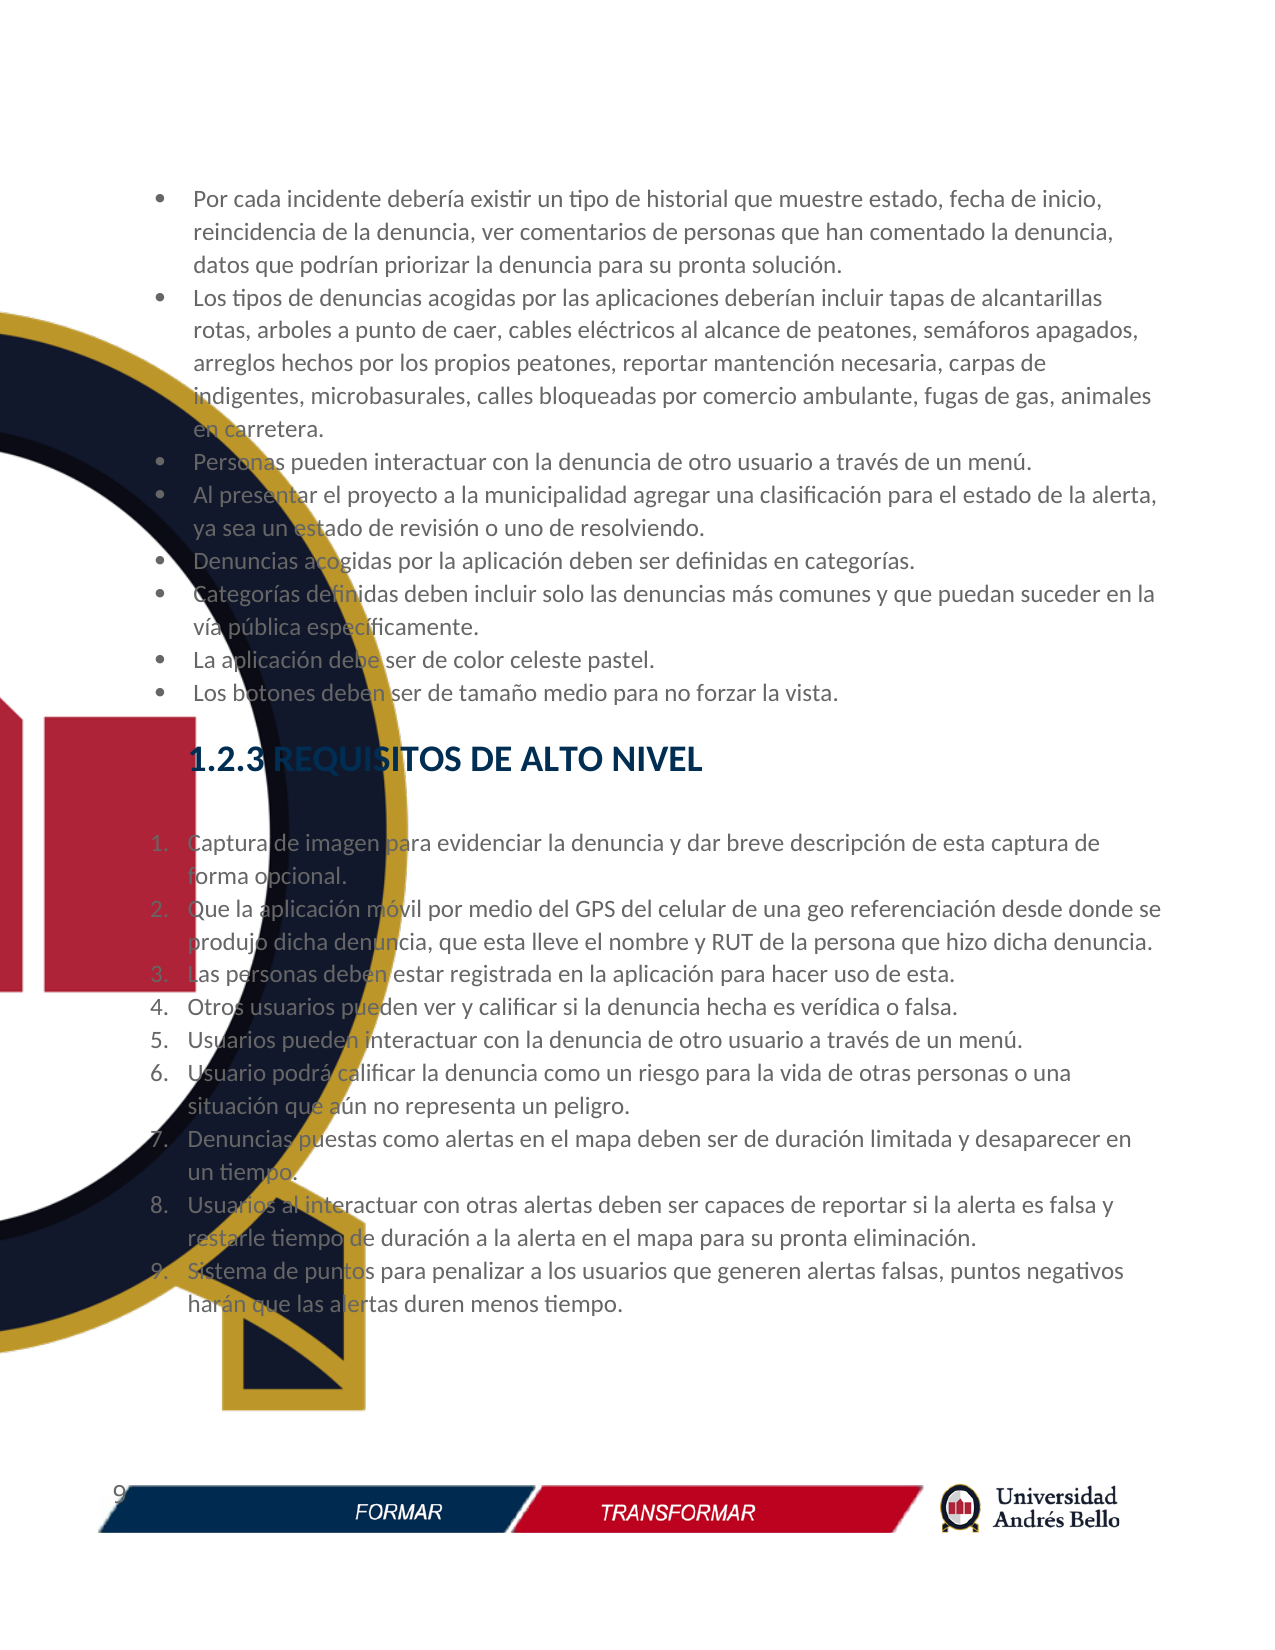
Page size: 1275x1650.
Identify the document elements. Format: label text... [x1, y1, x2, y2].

list Denuncias acogidas por la aplicación deben ser definidas en categorías. [156, 545, 1162, 576]
list Categorías definidas deben incluir solo las denuncias más comunes y que puedan suceder en la vía pública específicamente. [156, 578, 1162, 641]
list Sistema de puntos para penalizar a los usuarios que generen alertas falsas, puntos negativos harán que las alertas duren menos tiempo. [150, 1255, 1162, 1318]
list Usuarios pueden interactuar con la denuncia de otro usuario a través de un menú. [150, 1024, 1162, 1055]
picture [0, 299, 422, 1423]
list Otros usuarios pueden ver y calificar si la denuncia hecha es verídica o falsa. [150, 992, 1162, 1022]
list Los botones deben ser de tamaño medio para no forzar la vista. [156, 677, 1162, 707]
subtitle 1.2.3 REQUISITOS DE ALTO NIVEL [112, 734, 1162, 780]
list Denuncias puestas como alertas en el mapa deben ser de duración limitada y desaparecer en un tiempo. [150, 1123, 1162, 1187]
list Usuarios al interactuar con otras alertas deben ser capaces de reportar si la alerta es falsa y restarle tiempo de duración a la alerta en el mapa para su pronta eliminación. [150, 1189, 1162, 1252]
list Personas pueden interactuar con la denuncia de otro usuario a través de un menú. [156, 446, 1162, 477]
list Que la aplicación móvil por medio del GPS del celular de una geo referenciación desde donde se produjo dicha denuncia, que esta lleve el nombre y RUT de la persona que hizo dicha denuncia. [150, 893, 1162, 956]
list Por cada incidente debería existir un tipo de historial que muestre estado, fecha de inicio, reincidencia de la denuncia, ver comentarios de personas que han comentado la denuncia, datos que podrían priorizar la denuncia para su pronta solución. [156, 183, 1162, 279]
list Al presentar el proyecto a la municipalidad agregar una clasificación para el estado de la alerta, ya sea un estado de revisión o uno de resolviendo. [156, 479, 1162, 543]
picture [97, 1483, 1120, 1533]
list Las personas deben estar registrada en la aplicación para hacer uso de esta. [150, 959, 1162, 989]
list Captura de imagen para evidenciar la denuncia y dar breve descripción de esta captura de forma opcional. [150, 827, 1162, 890]
list Los tipos de denuncias acogidas por las aplicaciones deberían incluir tapas de alcantarillas rotas, arboles a punto de caer, cables eléctricos al alcance de peatones, semáforos apagados, arreglos hechos por los propios peatones, reportar mantención necesaria, carpas de indigentes, microbasurales, calles bloqueadas por comercio ambulante, fugas de gas, animales en carretera. [156, 282, 1162, 444]
list La aplicación debe ser de color celeste pastel. [156, 644, 1162, 674]
list Usuario podrá calificar la denuncia como un riesgo para la vida de otras personas o una situación que aún no representa un peligro. [150, 1057, 1162, 1121]
